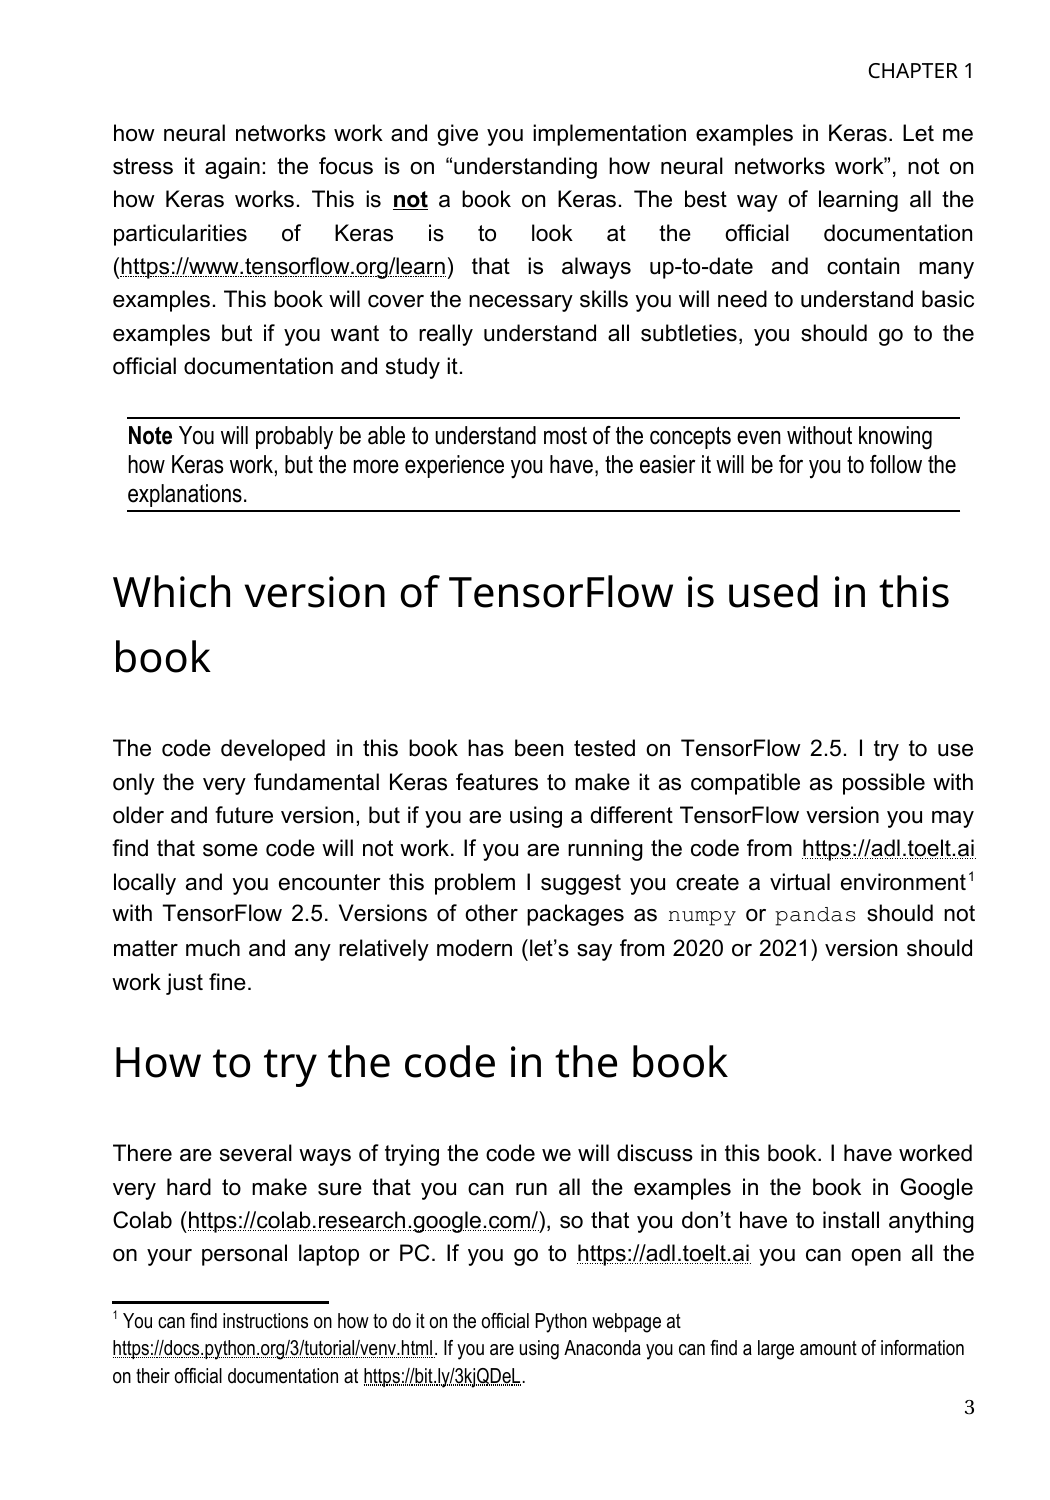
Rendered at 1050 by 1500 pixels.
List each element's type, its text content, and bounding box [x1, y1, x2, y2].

text Note You will probably be able to understand most of the concepts even without knowing how Keras work, but the more experience you have, the easier it will be for you to follow the explanations. [127, 419, 960, 510]
text The code developed in this book has been tested on TensorFlow 2.5. I try to use only the very fundamental Keras features to make it as compatible as possible with older and future version, but if you are using a different TensorFlow version you may find that some code will not work. If you are running the code from https://adl.toelt.ai locally and you encounter this problem I suggest you create a virtual environment with TensorFlow 2.5. Versions of other packages as numpy or pandas should not matter much and any relatively modern (let’s say from 2020 or 2021) version should work just fine. [112, 728, 975, 995]
subtitle Which version of TensorFlow is used in this book [112, 562, 975, 684]
subtitle How to try the code in the book [112, 1032, 975, 1089]
